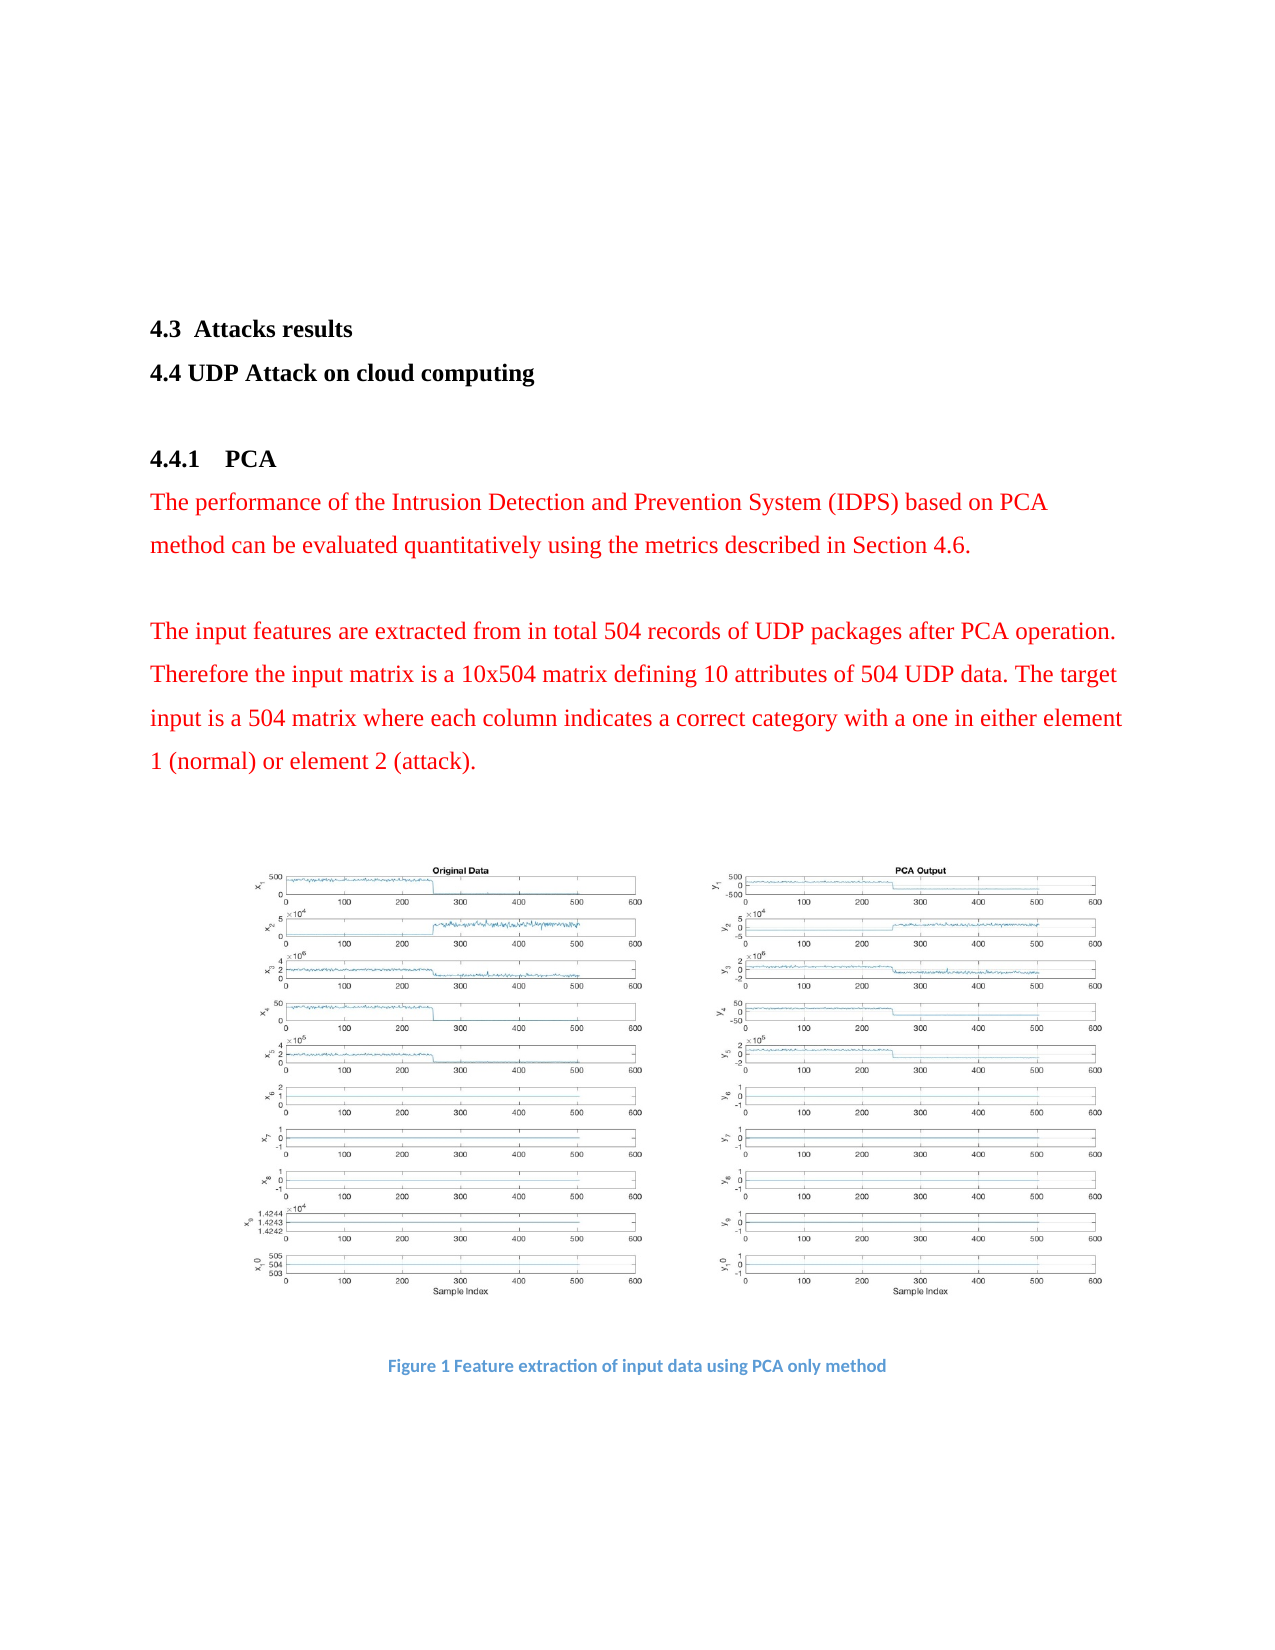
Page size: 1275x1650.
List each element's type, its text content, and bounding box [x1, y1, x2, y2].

text The performance of the Intrusion Detection and Prevention System (IDPS) based on PCA method can be evaluated quantitatively using the metrics described in Section 4.6. [150, 487, 1125, 559]
picture [150, 832, 1194, 1333]
list UDP Attack on cloud computing [150, 358, 1125, 386]
list PCA [150, 444, 1125, 473]
text The input features are extracted from in total 504 records of UDP packages after PCA operation. Therefore the input matrix is a 10x504 matrix defining 10 attributes of 504 UDP data. The target input is a 504 matrix where each column indicates a correct category with a one in either element 1 (normal) or element 2 (attack). [150, 616, 1125, 774]
list Attacks results [150, 314, 1125, 343]
